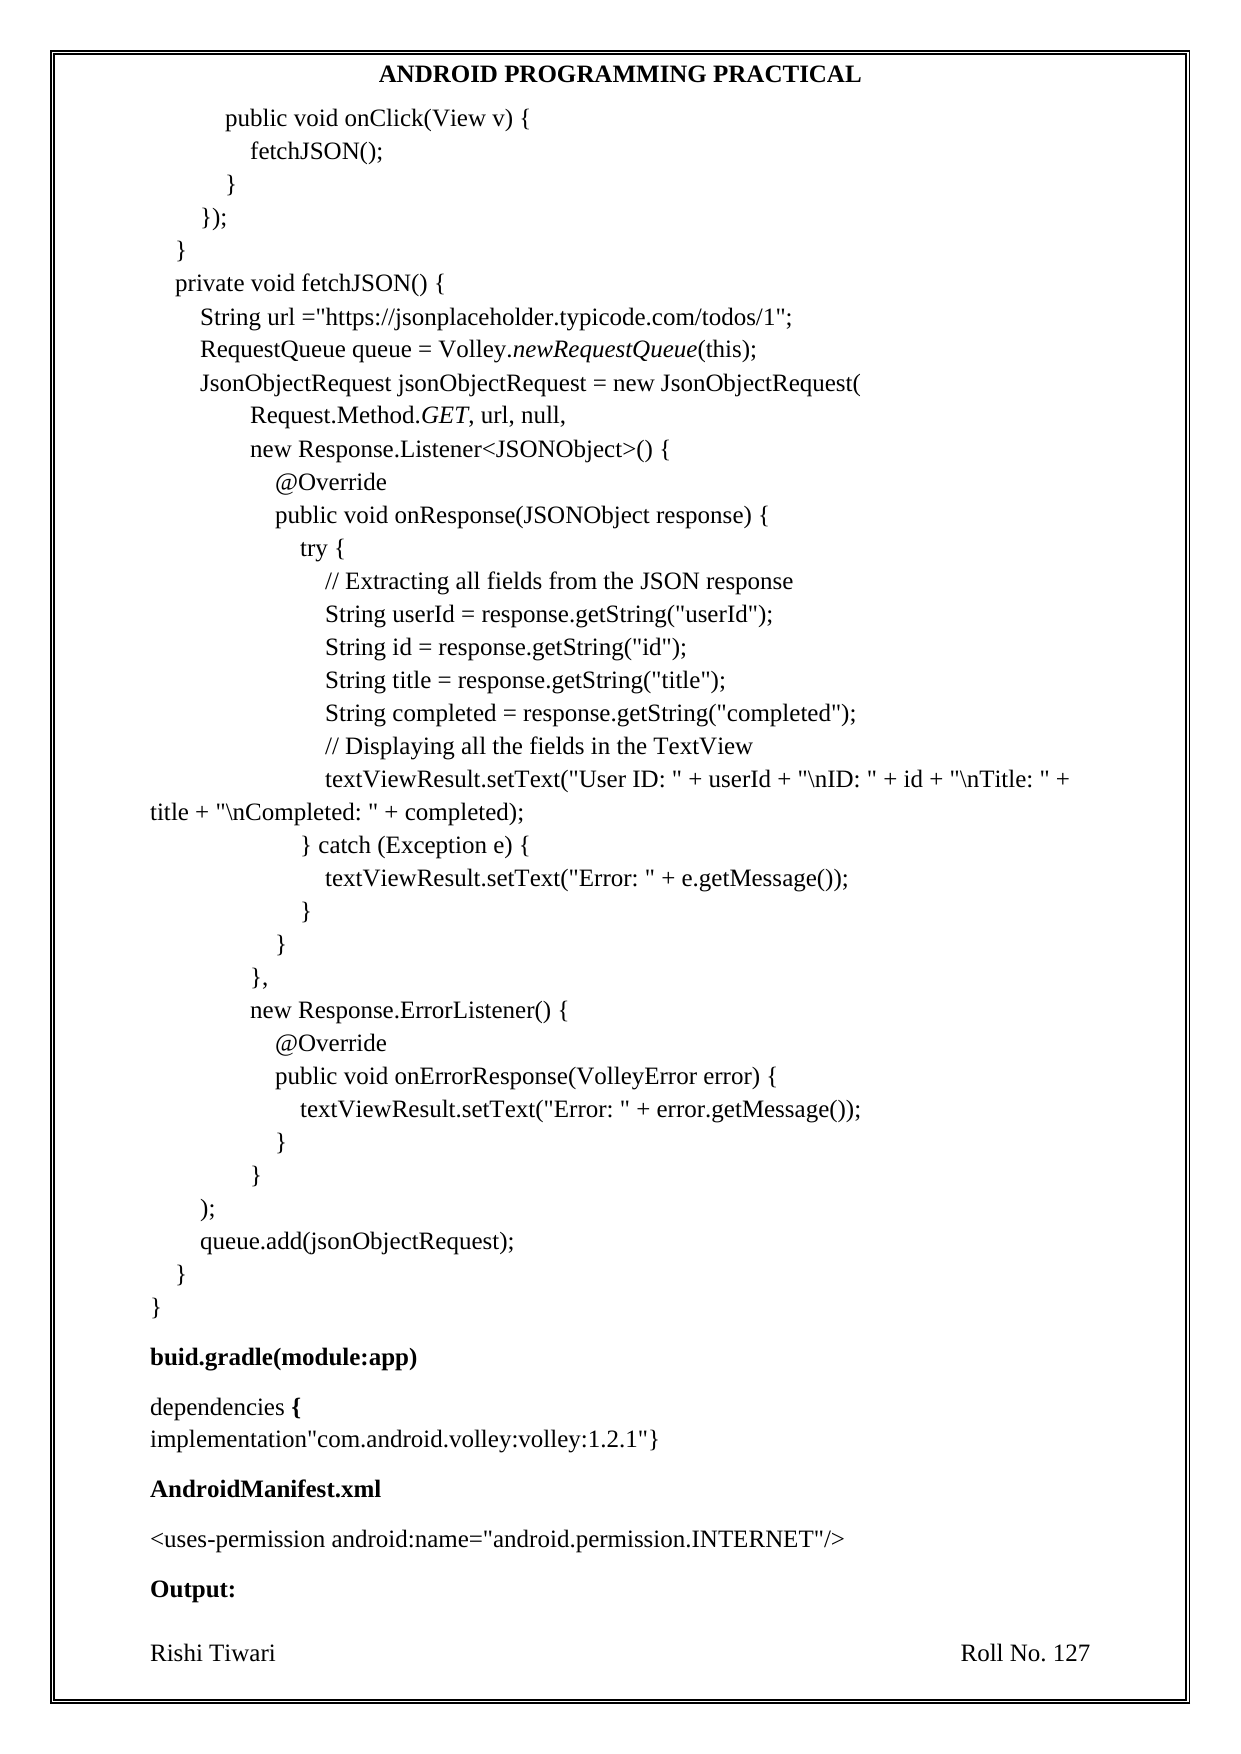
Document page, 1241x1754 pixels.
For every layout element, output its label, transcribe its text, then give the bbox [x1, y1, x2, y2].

text dependencies { implementation"com.android.volley:volley:1.2.1"} [150, 1392, 1090, 1453]
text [150, 103, 1090, 1321]
text AndroidManifest.xml [150, 1474, 1090, 1503]
text <uses-permission android:name="android.permission.INTERNET"/> [150, 1524, 1090, 1553]
text Output: [150, 1574, 1090, 1602]
text buid.gradle(module:app) [150, 1342, 1090, 1371]
